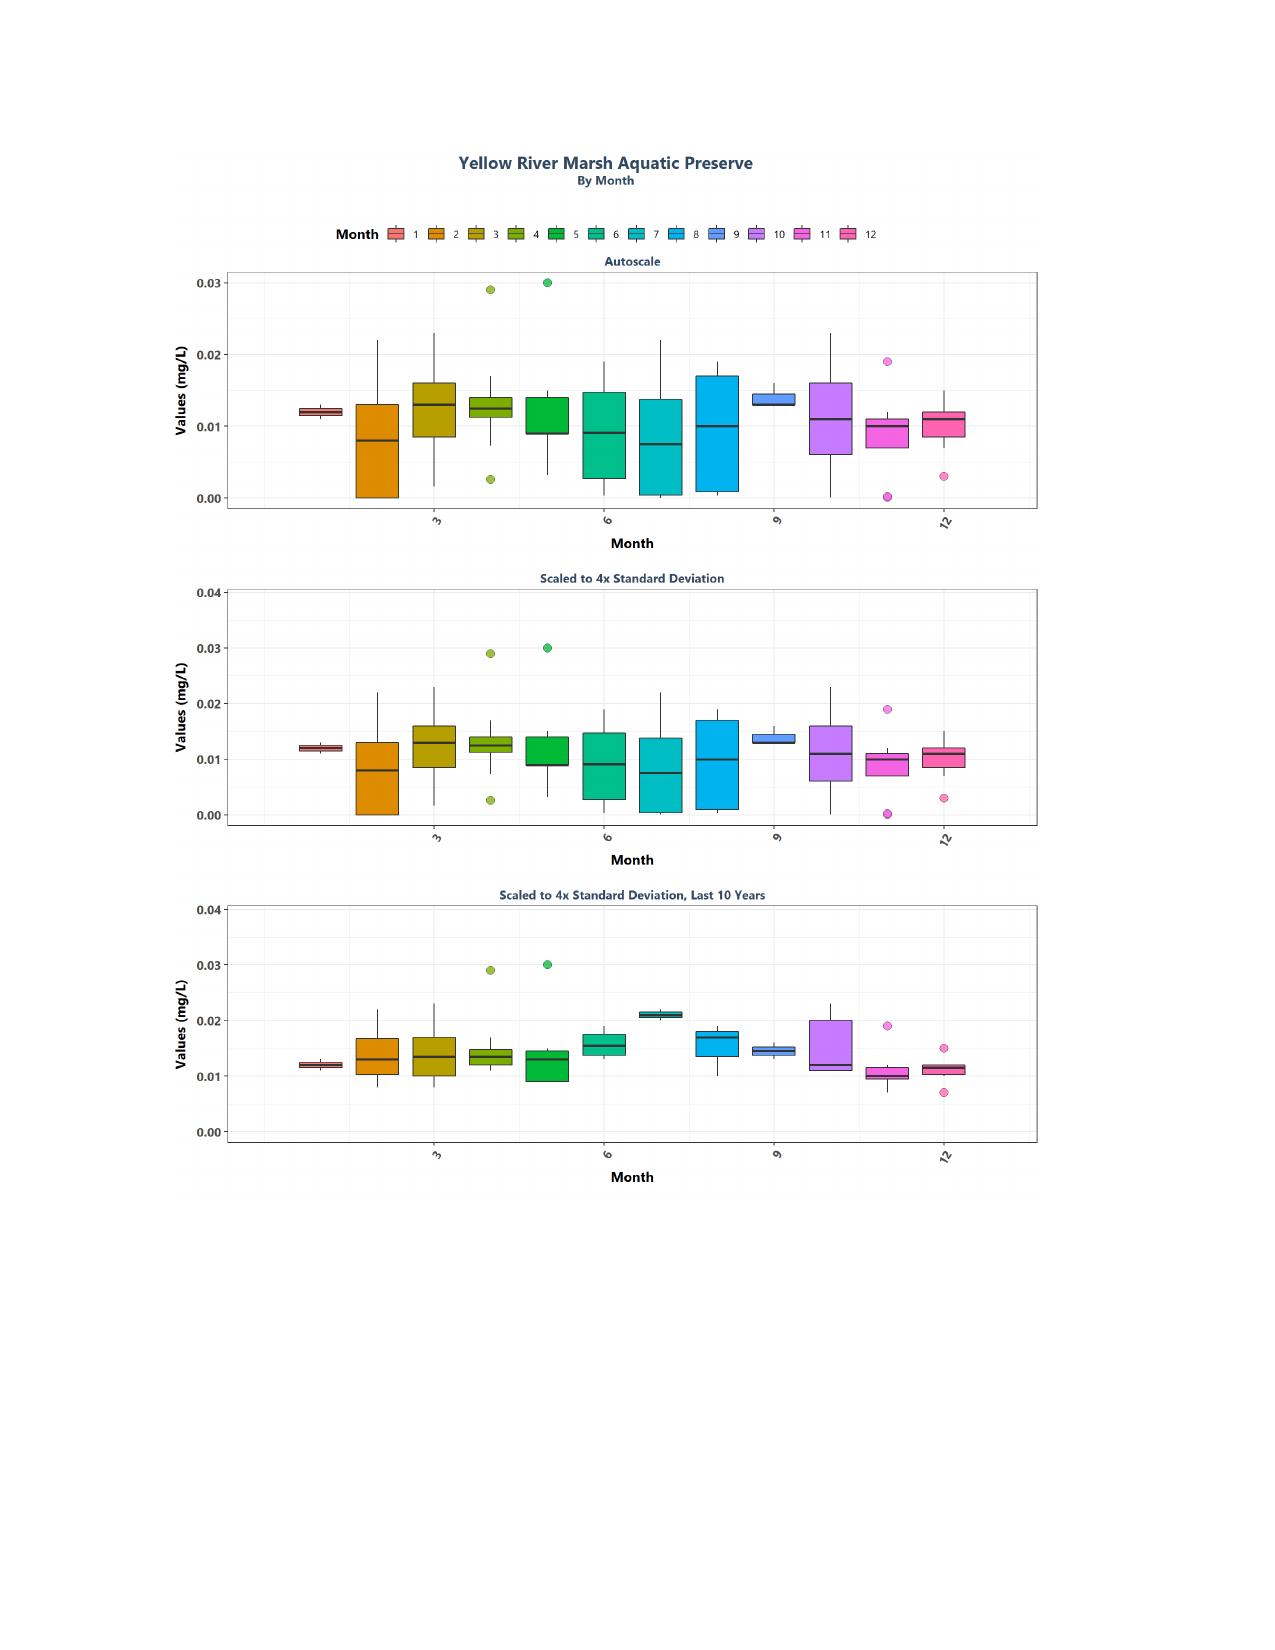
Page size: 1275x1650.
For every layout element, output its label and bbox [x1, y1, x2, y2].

picture [168, 150, 1044, 1200]
